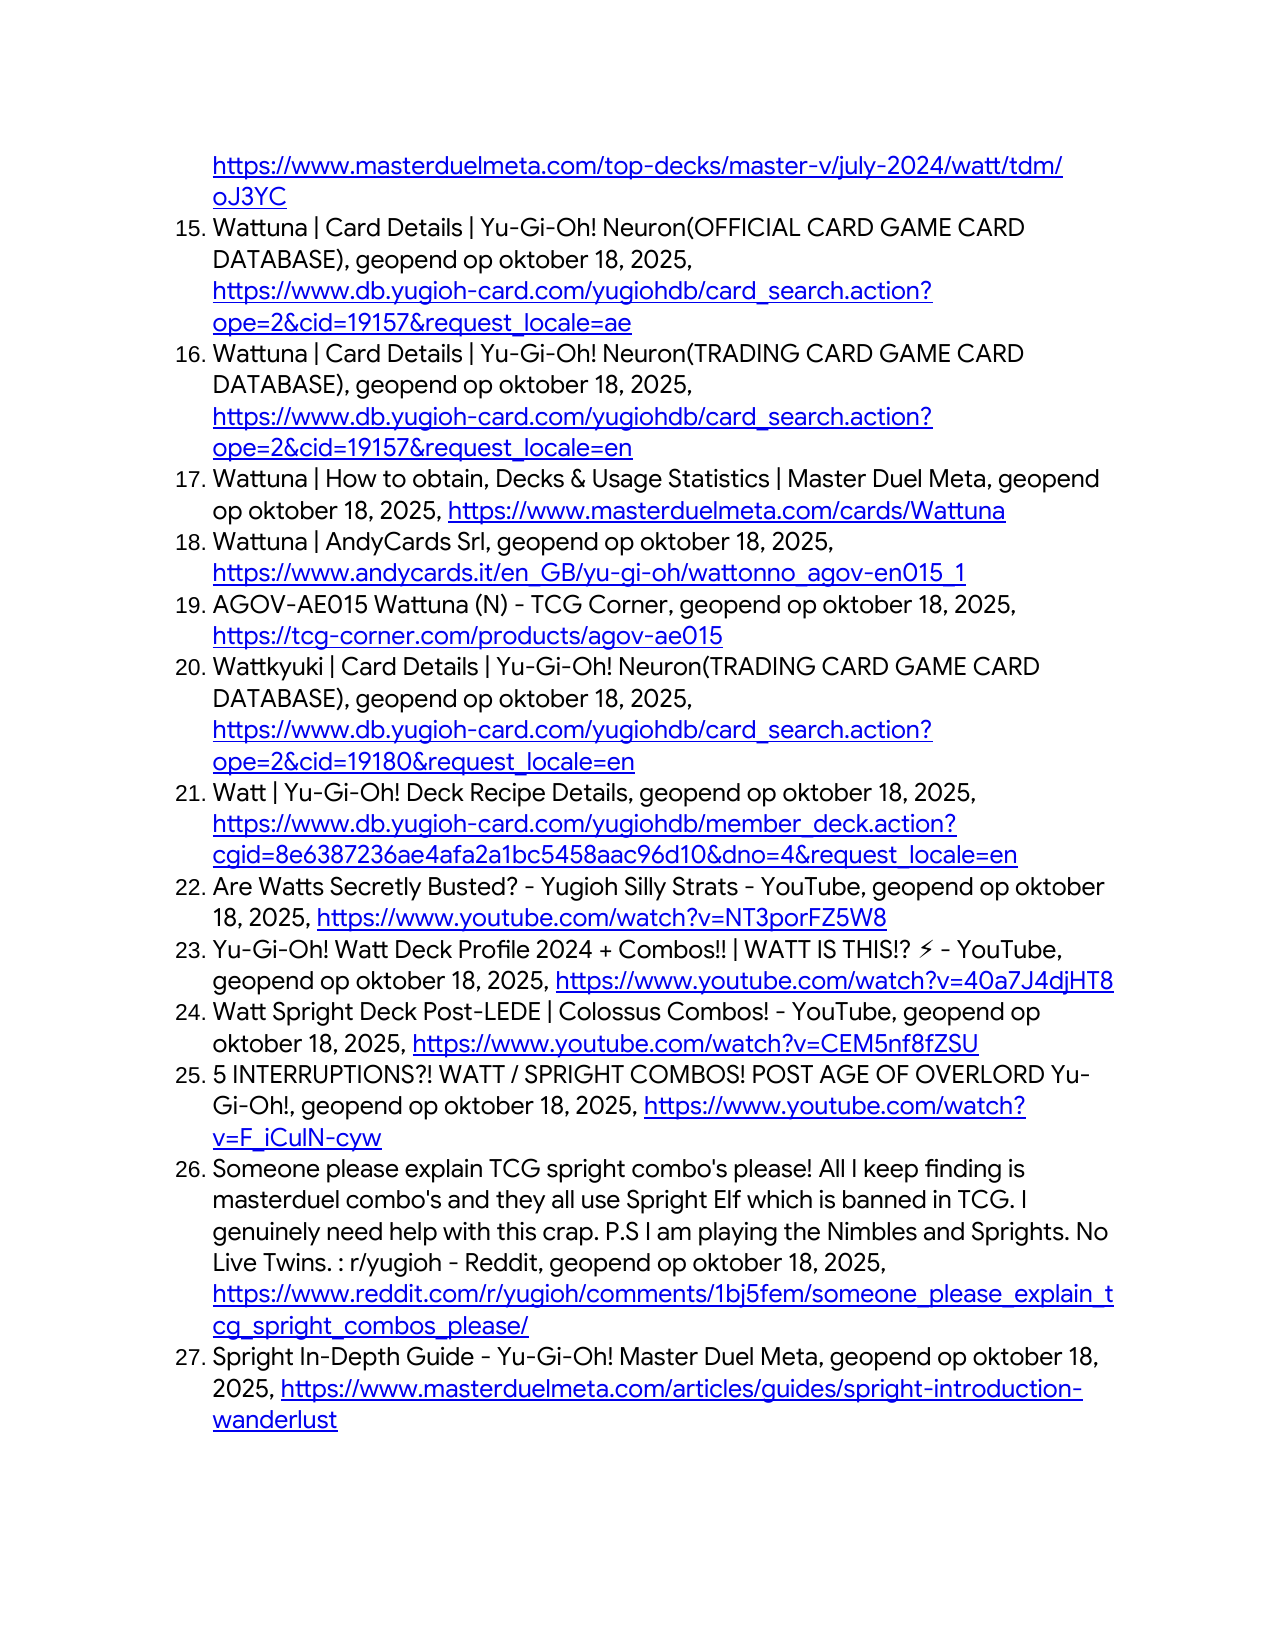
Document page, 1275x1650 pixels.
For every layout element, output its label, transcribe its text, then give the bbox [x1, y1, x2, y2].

list Watt | Yu-Gi-Oh! Deck Recipe Details, geopend op oktober 18, 2025, https://www.db.yugioh-card.com/yugiohdb/member_deck.action?cgid=8e6387236ae4afa2a1bc5458aac96d10&dno=4&request_locale=en [175, 777, 1125, 871]
list Someone please explain TCG spright combo's please! All I keep finding is masterduel combo's and they all use Spright Elf which is banned in TCG. I genuinely need help with this crap. P.S I am playing the Nimbles and Sprights. No Live Twins. : r/yugioh - Reddit, geopend op oktober 18, 2025, https://www.reddit.com/r/yugioh/comments/1bj5fem/someone_please_explain_tcg_spright_combos_please/ [175, 1153, 1125, 1341]
list AGOV-AE015 Wattuna (N) - TCG Corner, geopend op oktober 18, 2025, https://tcg-corner.com/products/agov-ae015 [175, 589, 1125, 652]
list Wattuna | How to obtain, Decks & Usage Statistics | Master Duel Meta, geopend op oktober 18, 2025, https://www.masterduelmeta.com/cards/Wattuna [175, 463, 1125, 526]
list Wattuna | AndyCards Srl, geopend op oktober 18, 2025, https://www.andycards.it/en_GB/yu-gi-oh/wattonno_agov-en015_1 [175, 526, 1125, 589]
list Wattkyuki | Card Details | Yu-Gi-Oh! Neuron(TRADING CARD GAME CARD DATABASE), geopend op oktober 18, 2025, https://www.db.yugioh-card.com/yugiohdb/card_search.action?ope=2&cid=19180&request_locale=en [175, 652, 1125, 777]
list Watt Spright Deck Post-LEDE | Colossus Combos! - YouTube, geopend op oktober 18, 2025, https://www.youtube.com/watch?v=CEM5nf8fZSU [175, 997, 1125, 1059]
list Are Watts Secretly Busted? - Yugioh Silly Strats - YouTube, geopend op oktober 18, 2025, https://www.youtube.com/watch?v=NT3porFZ5W8 [175, 871, 1125, 934]
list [175, 150, 1125, 213]
list Wattuna | Card Details | Yu-Gi-Oh! Neuron(TRADING CARD GAME CARD DATABASE), geopend op oktober 18, 2025, https://www.db.yugioh-card.com/yugiohdb/card_search.action?ope=2&cid=19157&request_locale=en [175, 338, 1125, 463]
list Wattuna | Card Details | Yu-Gi-Oh! Neuron(OFFICIAL CARD GAME CARD DATABASE), geopend op oktober 18, 2025, https://www.db.yugioh-card.com/yugiohdb/card_search.action?ope=2&cid=19157&request_locale=ae [175, 213, 1125, 338]
list 5 INTERRUPTIONS?! WATT / SPRIGHT COMBOS! POST AGE OF OVERLORD Yu-Gi-Oh!, geopend op oktober 18, 2025, https://www.youtube.com/watch?v=F_iCulN-cyw [175, 1059, 1125, 1153]
list Spright In-Depth Guide - Yu-Gi-Oh! Master Duel Meta, geopend op oktober 18, 2025, https://www.masterduelmeta.com/articles/guides/spright-introduction-wanderlust [175, 1341, 1125, 1436]
list Yu-Gi-Oh! Watt Deck Profile 2024 + Combos!! | WATT IS THIS!? ⚡️ - YouTube, geopend op oktober 18, 2025, https://www.youtube.com/watch?v=40a7J4djHT8 [175, 934, 1125, 997]
